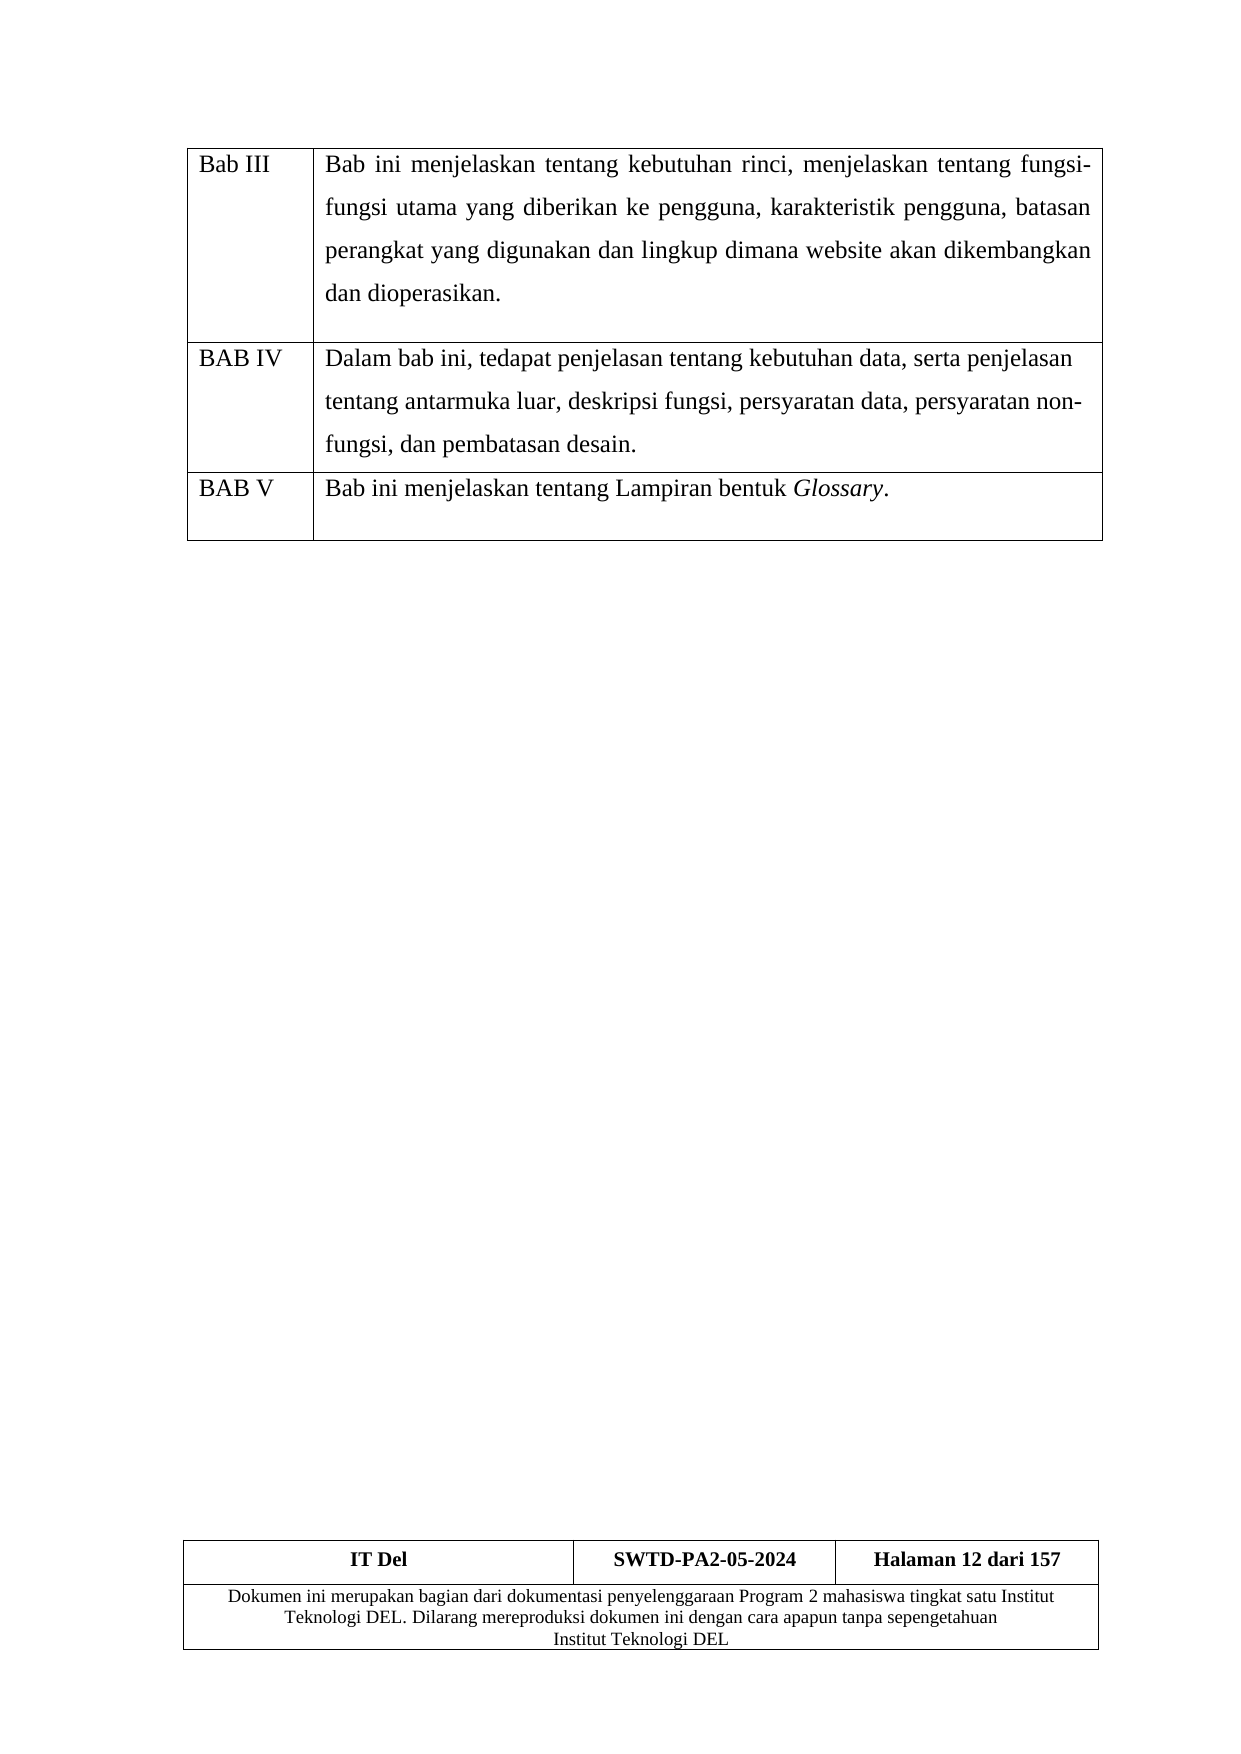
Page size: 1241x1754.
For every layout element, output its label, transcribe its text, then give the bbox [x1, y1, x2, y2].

table_cell BAB V [188, 473, 313, 539]
table_cell Bab ini menjelaskan tentang kebutuhan rinci, menjelaskan tentang fungsi-fungsi utama yang diberikan ke pengguna, karakteristik pengguna, batasan perangkat yang digunakan dan lingkup dimana website akan dikembangkan dan dioperasikan. [314, 149, 1102, 342]
table_cell BAB IV [188, 343, 313, 472]
table_cell Bab III [188, 149, 313, 342]
table_cell Bab ini menjelaskan tentang Lampiran bentuk Glossary. [314, 473, 1102, 539]
table_cell Dalam bab ini, tedapat penjelasan tentang kebutuhan data, serta penjelasan tentang antarmuka luar, deskripsi fungsi, persyaratan data, persyaratan non-fungsi, dan pembatasan desain. [314, 343, 1102, 472]
